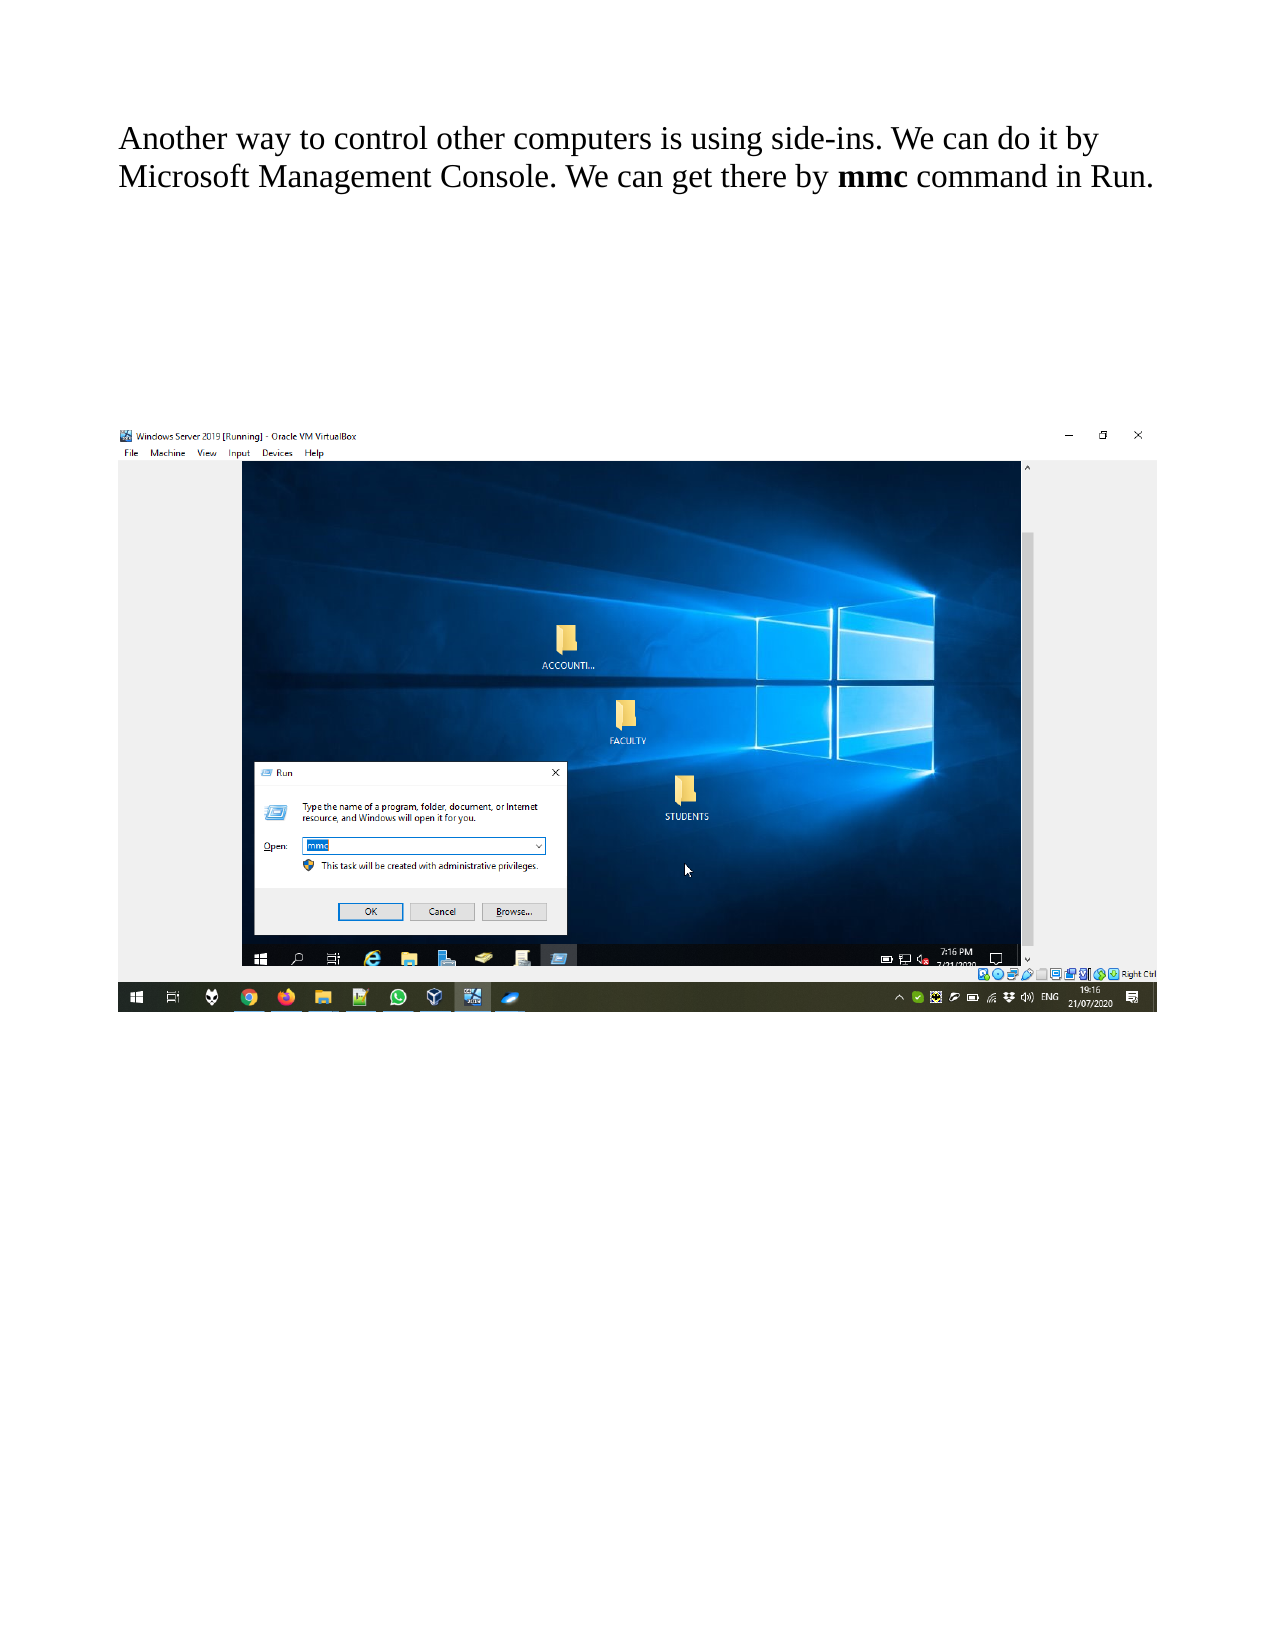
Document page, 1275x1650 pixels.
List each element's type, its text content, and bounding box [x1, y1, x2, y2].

picture [118, 427, 1157, 1012]
text Another way to control other computers is using side-ins. We can do it by Microsoft Management Console. We can get there by mmc command in Run. [118, 118, 1157, 195]
